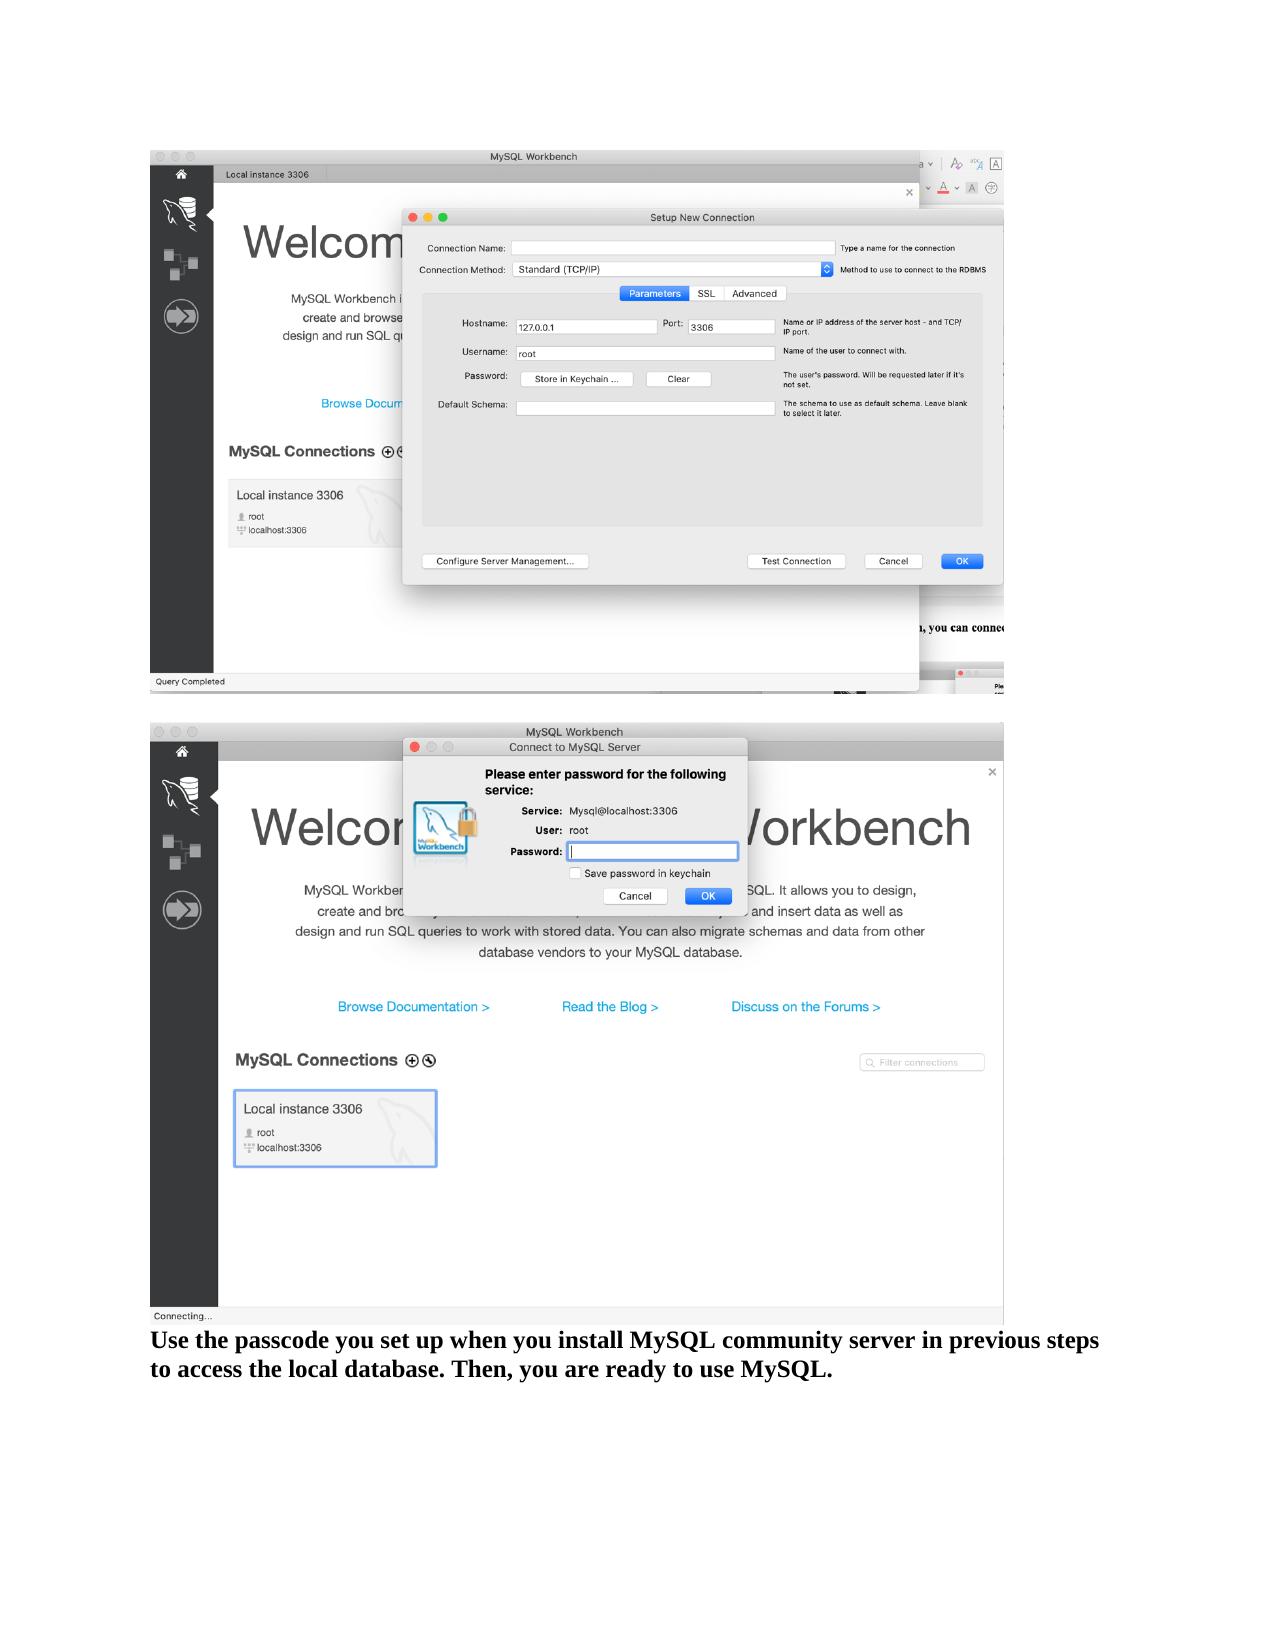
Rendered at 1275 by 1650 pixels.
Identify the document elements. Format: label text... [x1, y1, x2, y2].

picture [150, 722, 1004, 1325]
text Use the passcode you set up when you install MySQL community server in previous steps to access the local database. Then, you are ready to use MySQL. [150, 1325, 1125, 1382]
picture [150, 150, 1004, 694]
